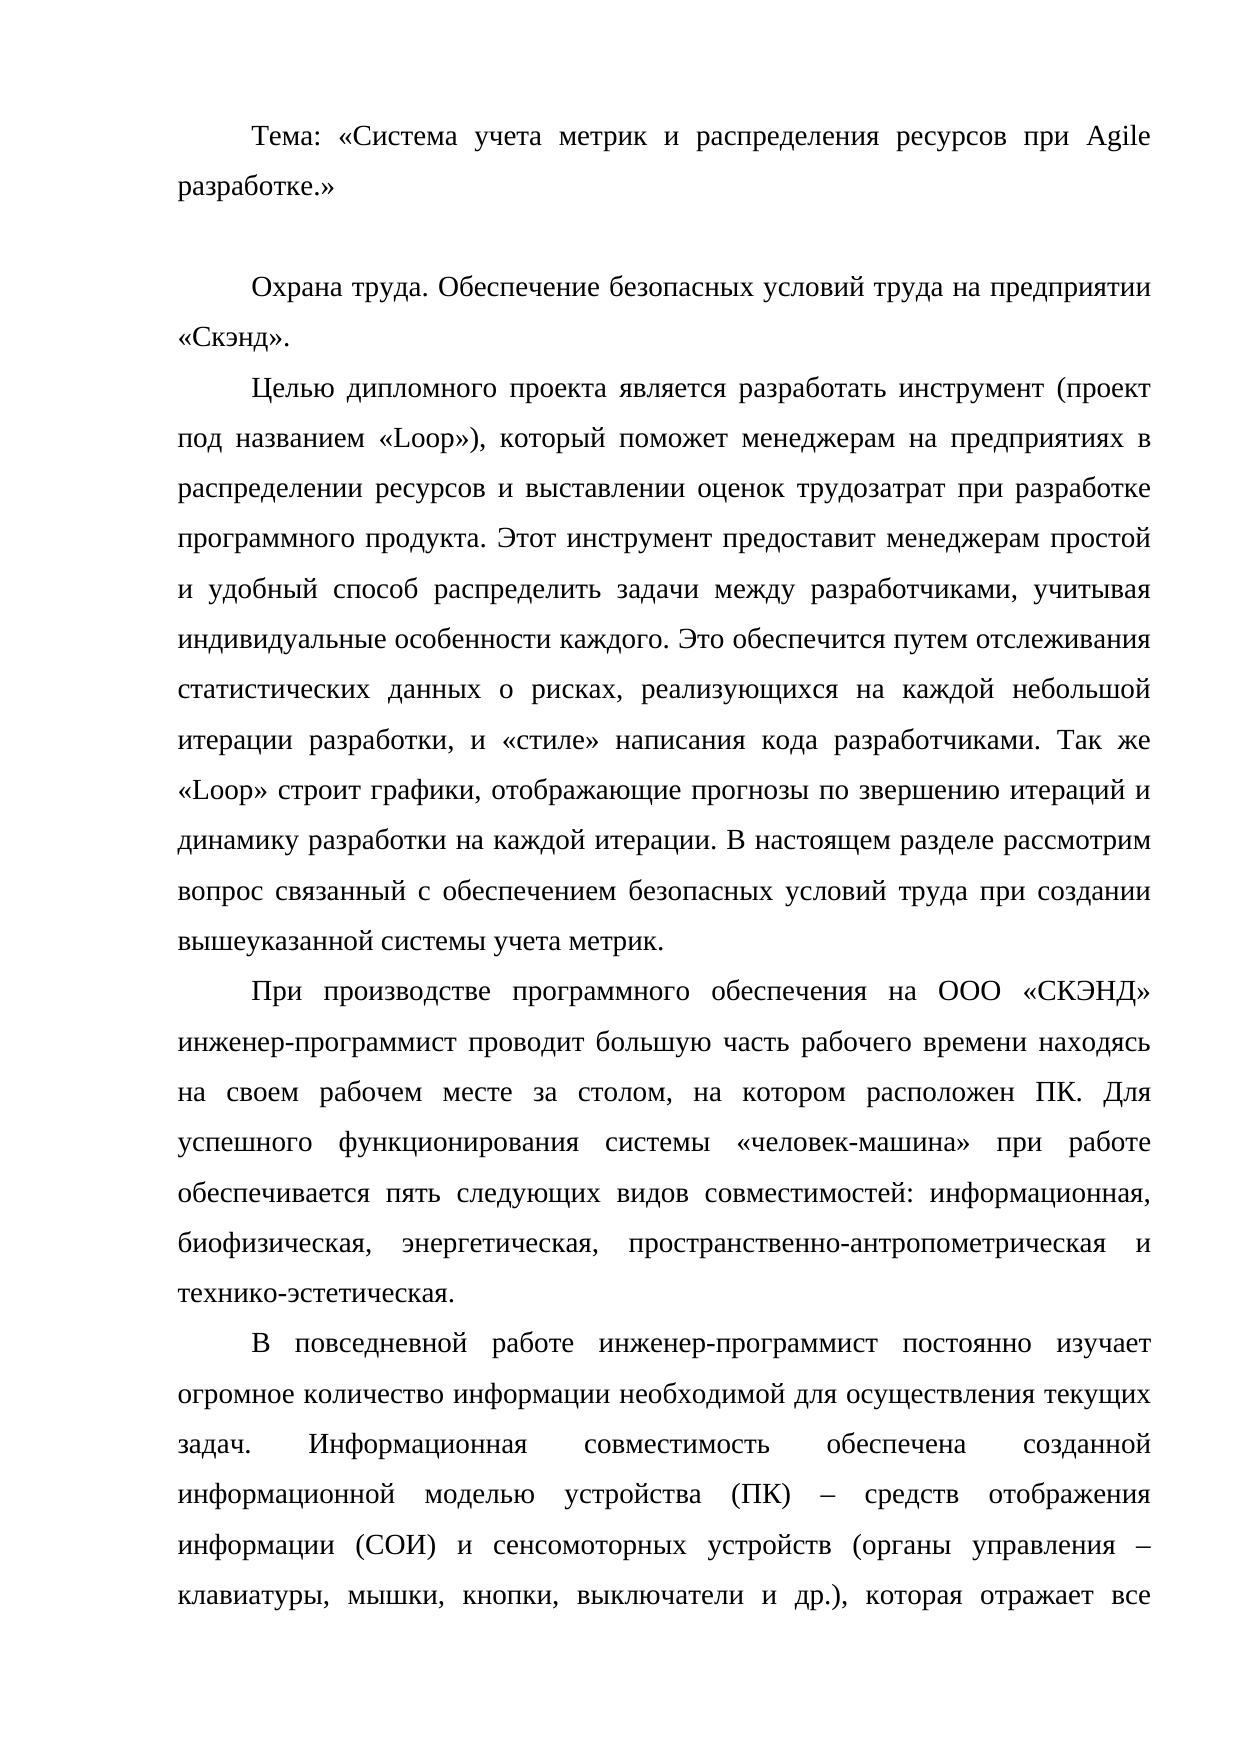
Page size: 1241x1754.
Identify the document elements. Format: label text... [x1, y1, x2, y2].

text Тема: «Система учета метрик и распределения ресурсов при Agile разработке.» [177, 118, 1152, 202]
text При производстве программного обеспечения на ООО «СКЭНД» инженер-программист проводит большую часть рабочего времени находясь на своем рабочем месте за столом, на котором расположен ПК. Для успешного функционирования системы «человек-машина» при работе обеспечивается пять следующих видов совместимостей: информационная, биофизическая, энергетическая, пространственно-антропометрическая и технико-эстетическая. [177, 973, 1152, 1309]
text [177, 1326, 1152, 1611]
text Охрана труда. Обеспечение безопасных условий труда на предприятии «Скэнд». [177, 269, 1152, 353]
text Целью дипломного проекта является разработать инструмент (проект под названием «Loop»), который поможет менеджерам на предприятиях в распределении ресурсов и выставлении оценок трудозатрат при разработке программного продукта. Этот инструмент предоставит менеджерам простой и удобный способ распределить задачи между разработчиками, учитывая индивидуальные особенности каждого. Это обеспечится путем отслеживания статистических данных о рисках, реализующихся на каждой небольшой итерации разработки, и «стиле» написания кода разработчиками. Так же «Loop» строит графики, отображающие прогнозы по звершению итераций и динамику разработки на каждой итерации. В настоящем разделе рассмотрим вопрос связанный с обеспечением безопасных условий труда при создании вышеуказанной системы учета метрик. [177, 370, 1152, 957]
